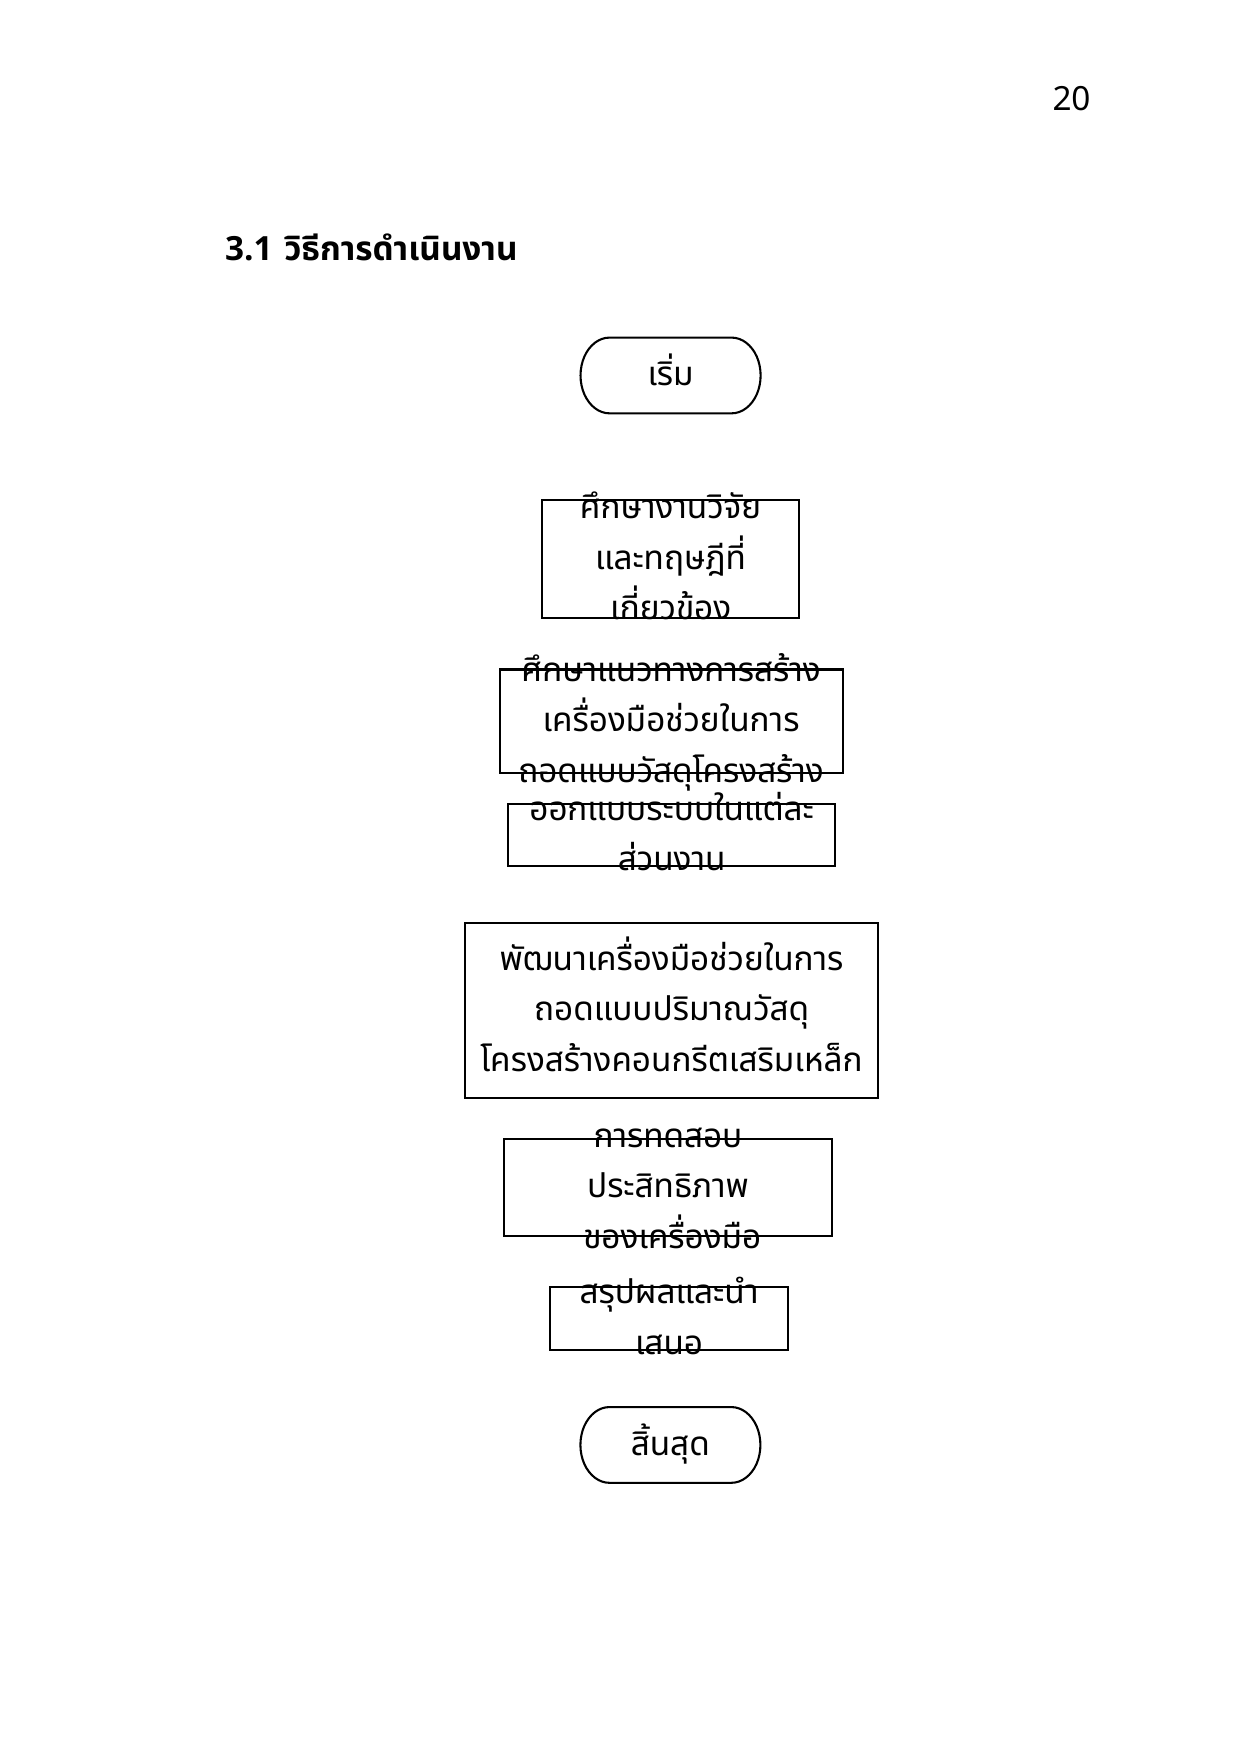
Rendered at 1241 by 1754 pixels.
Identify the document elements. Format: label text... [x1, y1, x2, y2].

text 3.1 วิธีการดำเนินงาน [225, 225, 1081, 276]
